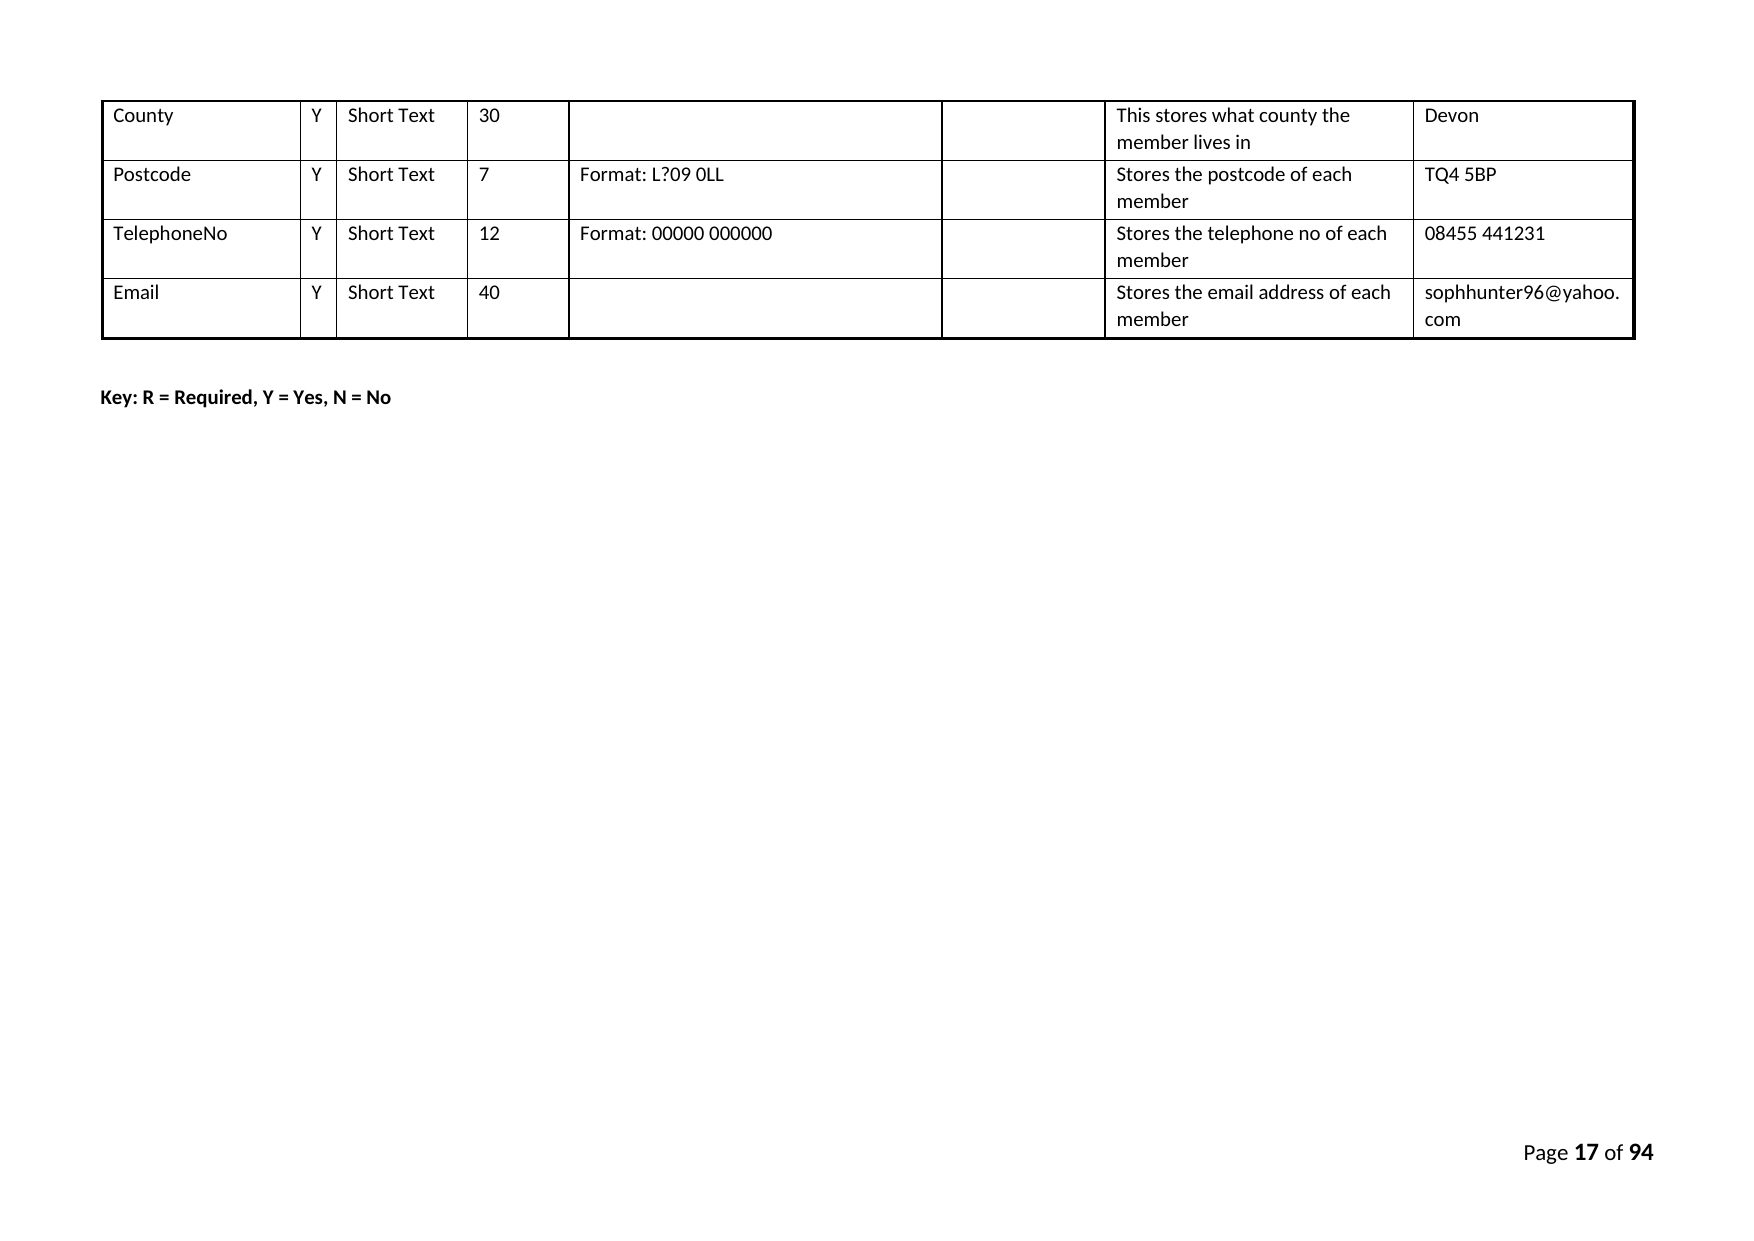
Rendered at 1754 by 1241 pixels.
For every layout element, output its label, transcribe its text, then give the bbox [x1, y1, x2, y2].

table_cell [943, 161, 1104, 218]
table_cell Short Text [337, 279, 467, 337]
table_cell [943, 279, 1104, 337]
table_cell Y [301, 102, 336, 159]
table_cell 08455 441231 [1414, 220, 1632, 278]
text Key: R = Required, Y = Yes, N = No [100, 384, 1653, 409]
table_cell This stores what county the member lives in [1106, 102, 1413, 159]
table_cell sophhunter96@yahoo.com [1414, 279, 1632, 337]
table_cell Short Text [337, 102, 467, 159]
table_cell Devon [1414, 102, 1632, 159]
table_cell Y [301, 161, 336, 218]
table_cell Stores the postcode of each member [1106, 161, 1413, 218]
table_cell 30 [468, 102, 568, 159]
table_cell [570, 279, 941, 337]
table_cell Y [301, 279, 336, 337]
table_cell Format: 00000 000000 [570, 220, 941, 278]
table_cell Stores the telephone no of each member [1106, 220, 1413, 278]
table_cell [570, 102, 941, 159]
table_cell Format: L?09 0LL [570, 161, 941, 218]
table_cell 40 [468, 279, 568, 337]
table_cell TQ4 5BP [1414, 161, 1632, 218]
table_cell County [104, 102, 300, 159]
table_cell Postcode [104, 161, 300, 218]
table_cell [943, 220, 1104, 278]
table_cell 12 [468, 220, 568, 278]
table_cell Short Text [337, 161, 467, 218]
table_cell Y [301, 220, 336, 278]
table_cell [943, 102, 1104, 159]
table_cell TelephoneNo [104, 220, 300, 278]
table_cell 7 [468, 161, 568, 218]
table_cell Email [104, 279, 300, 337]
table_cell Short Text [337, 220, 467, 278]
table_cell Stores the email address of each member [1106, 279, 1413, 337]
